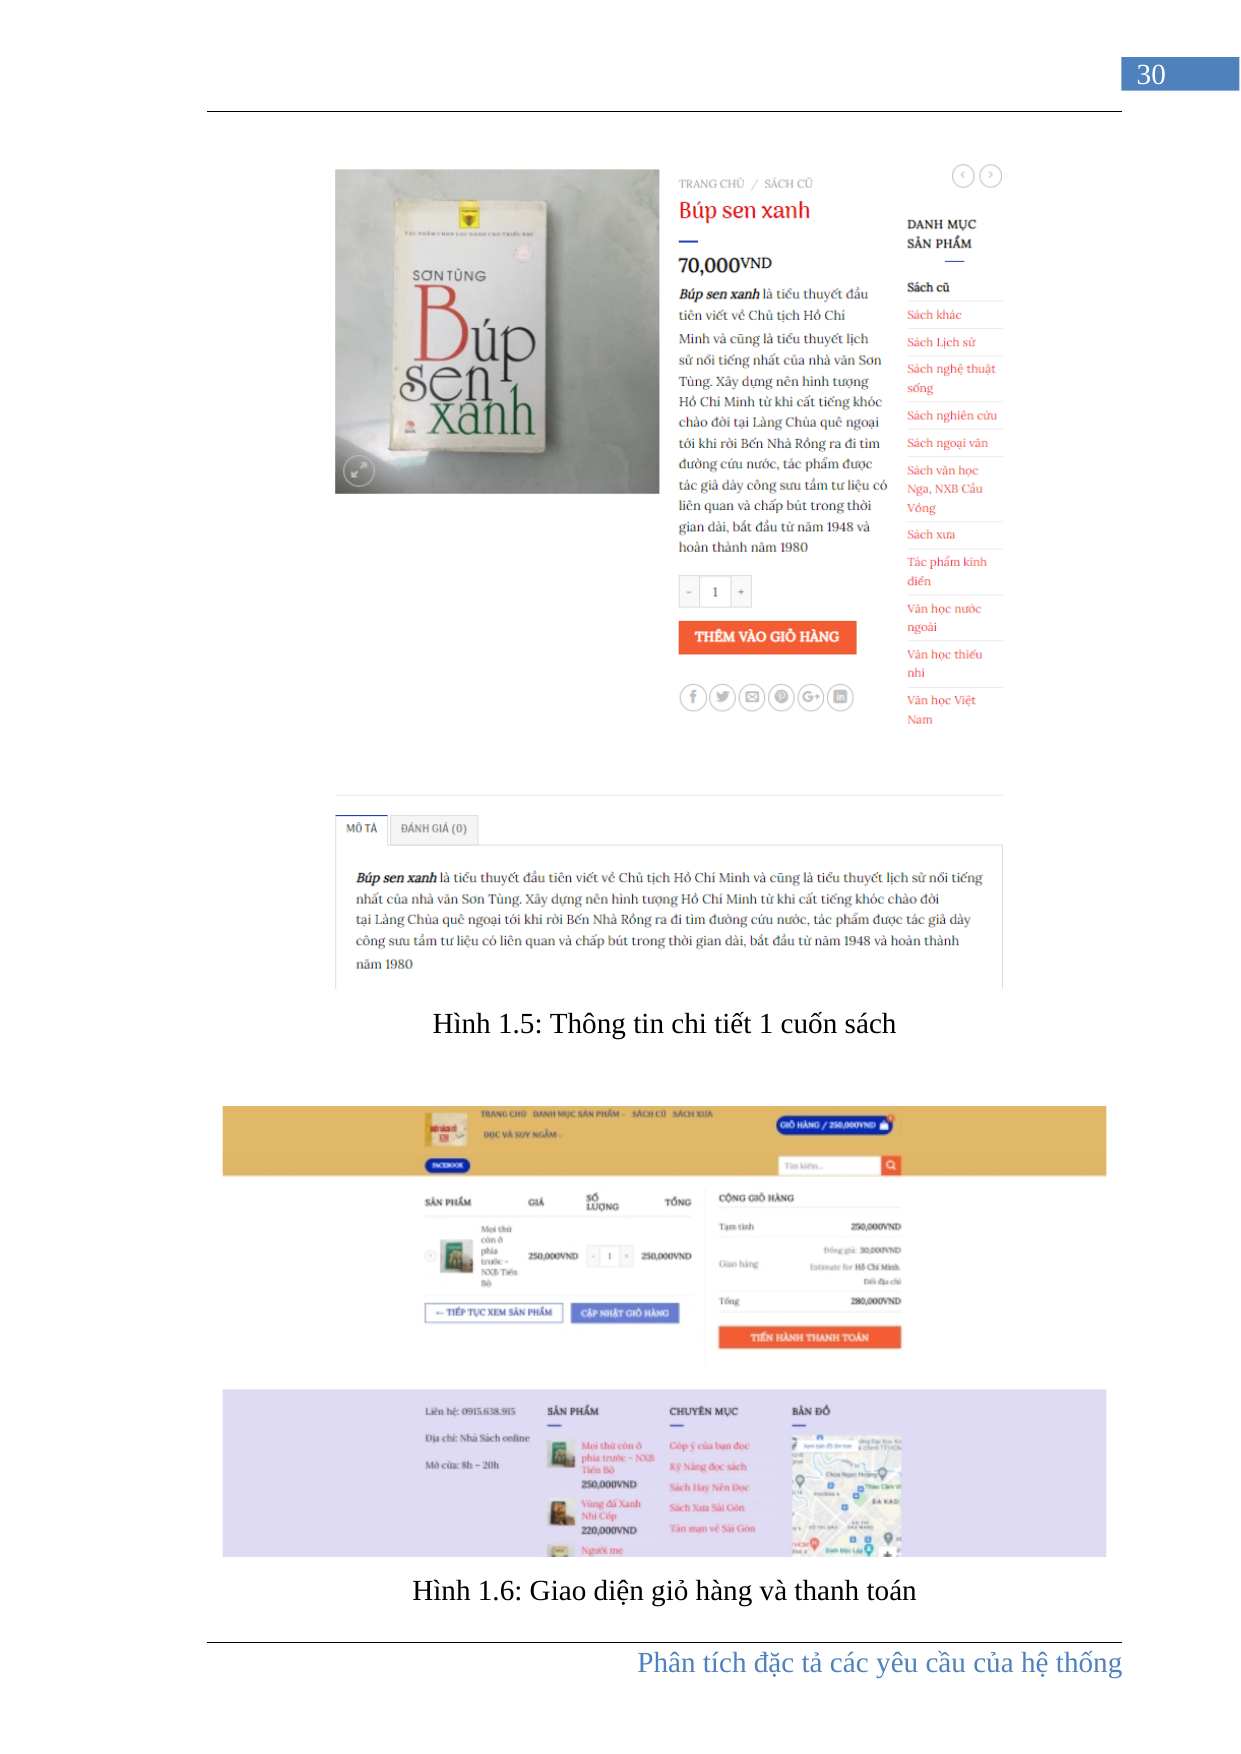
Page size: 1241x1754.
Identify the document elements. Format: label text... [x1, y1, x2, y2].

text Hình 1.6: Giao diện giỏ hàng và thanh toán [207, 1573, 1122, 1607]
picture [323, 147, 1006, 989]
picture [222, 1106, 1107, 1557]
text Hình 1.5: Thông tin chi tiết 1 cuốn sách [207, 1006, 1122, 1039]
